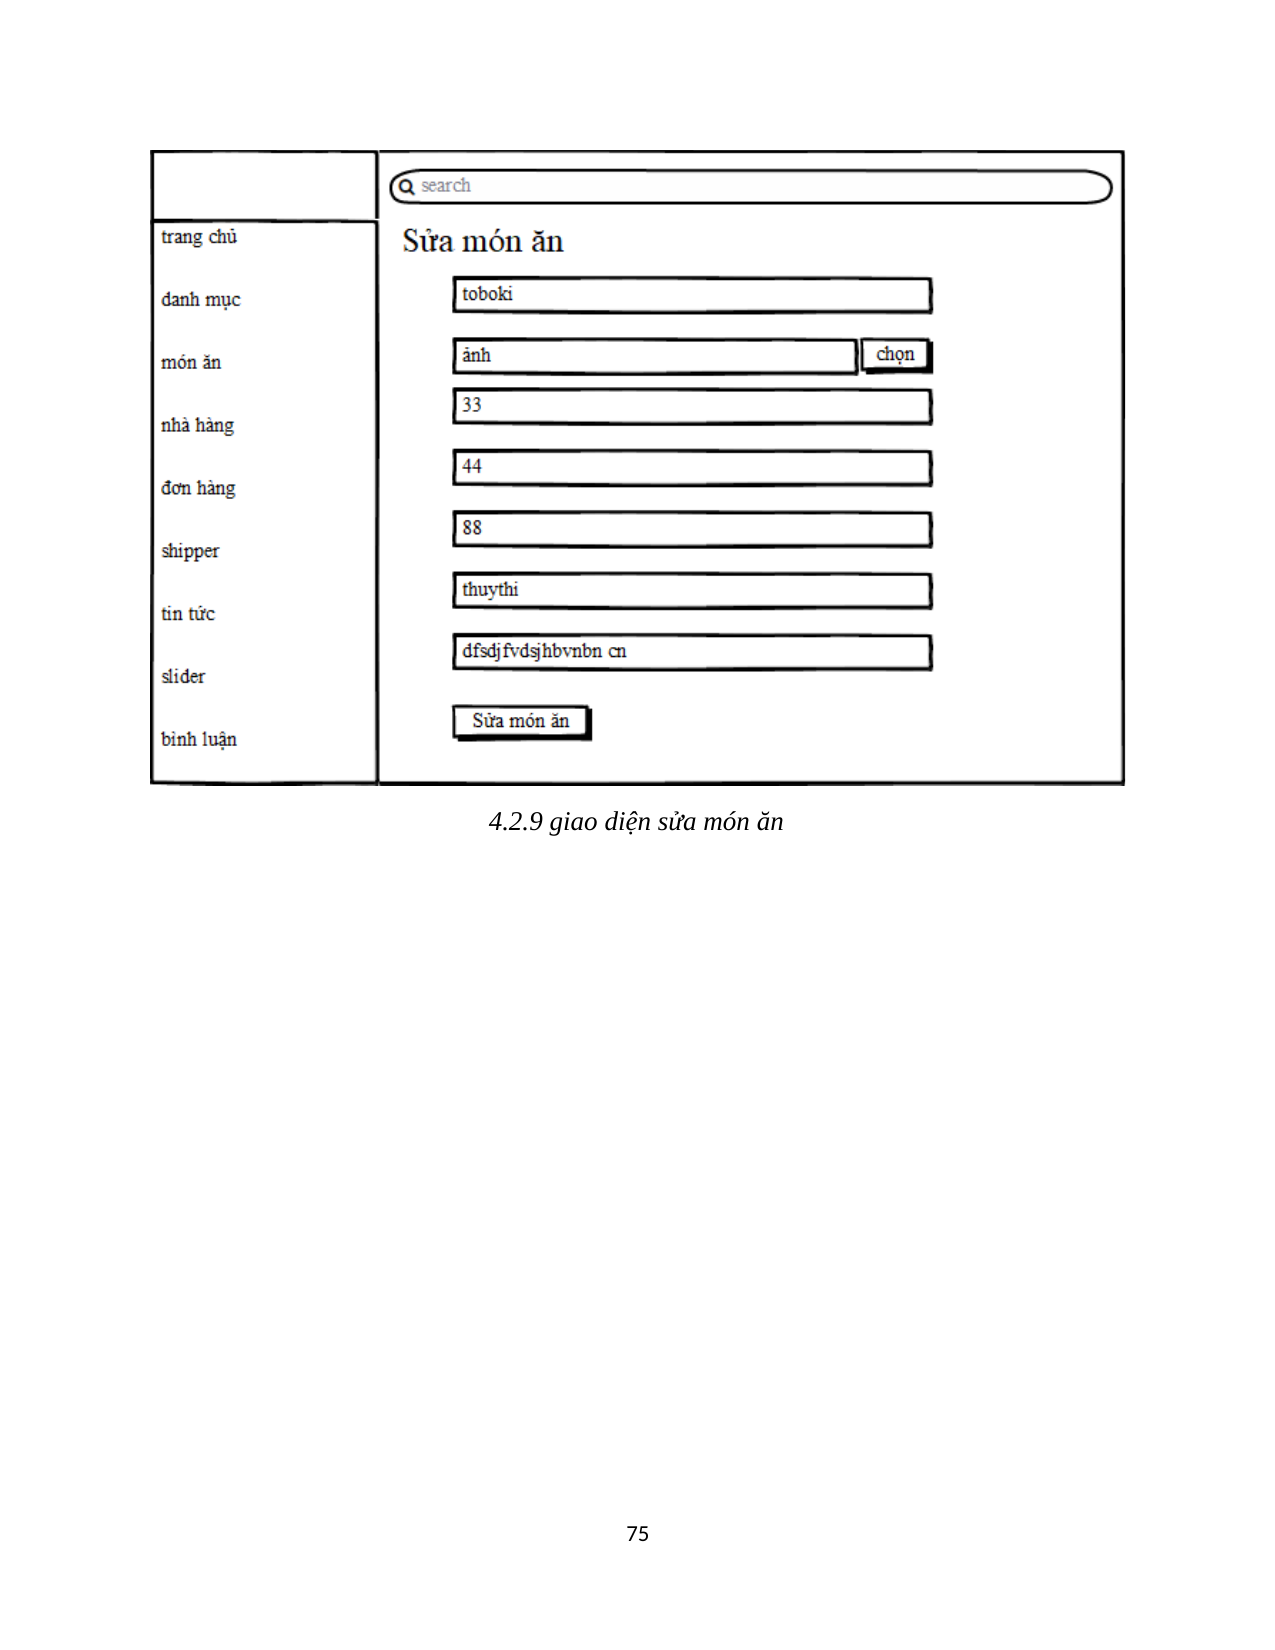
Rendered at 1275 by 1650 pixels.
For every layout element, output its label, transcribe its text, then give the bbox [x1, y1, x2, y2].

picture [150, 150, 1125, 786]
text 4.2.9 giao diện sửa món ăn [150, 804, 1125, 836]
